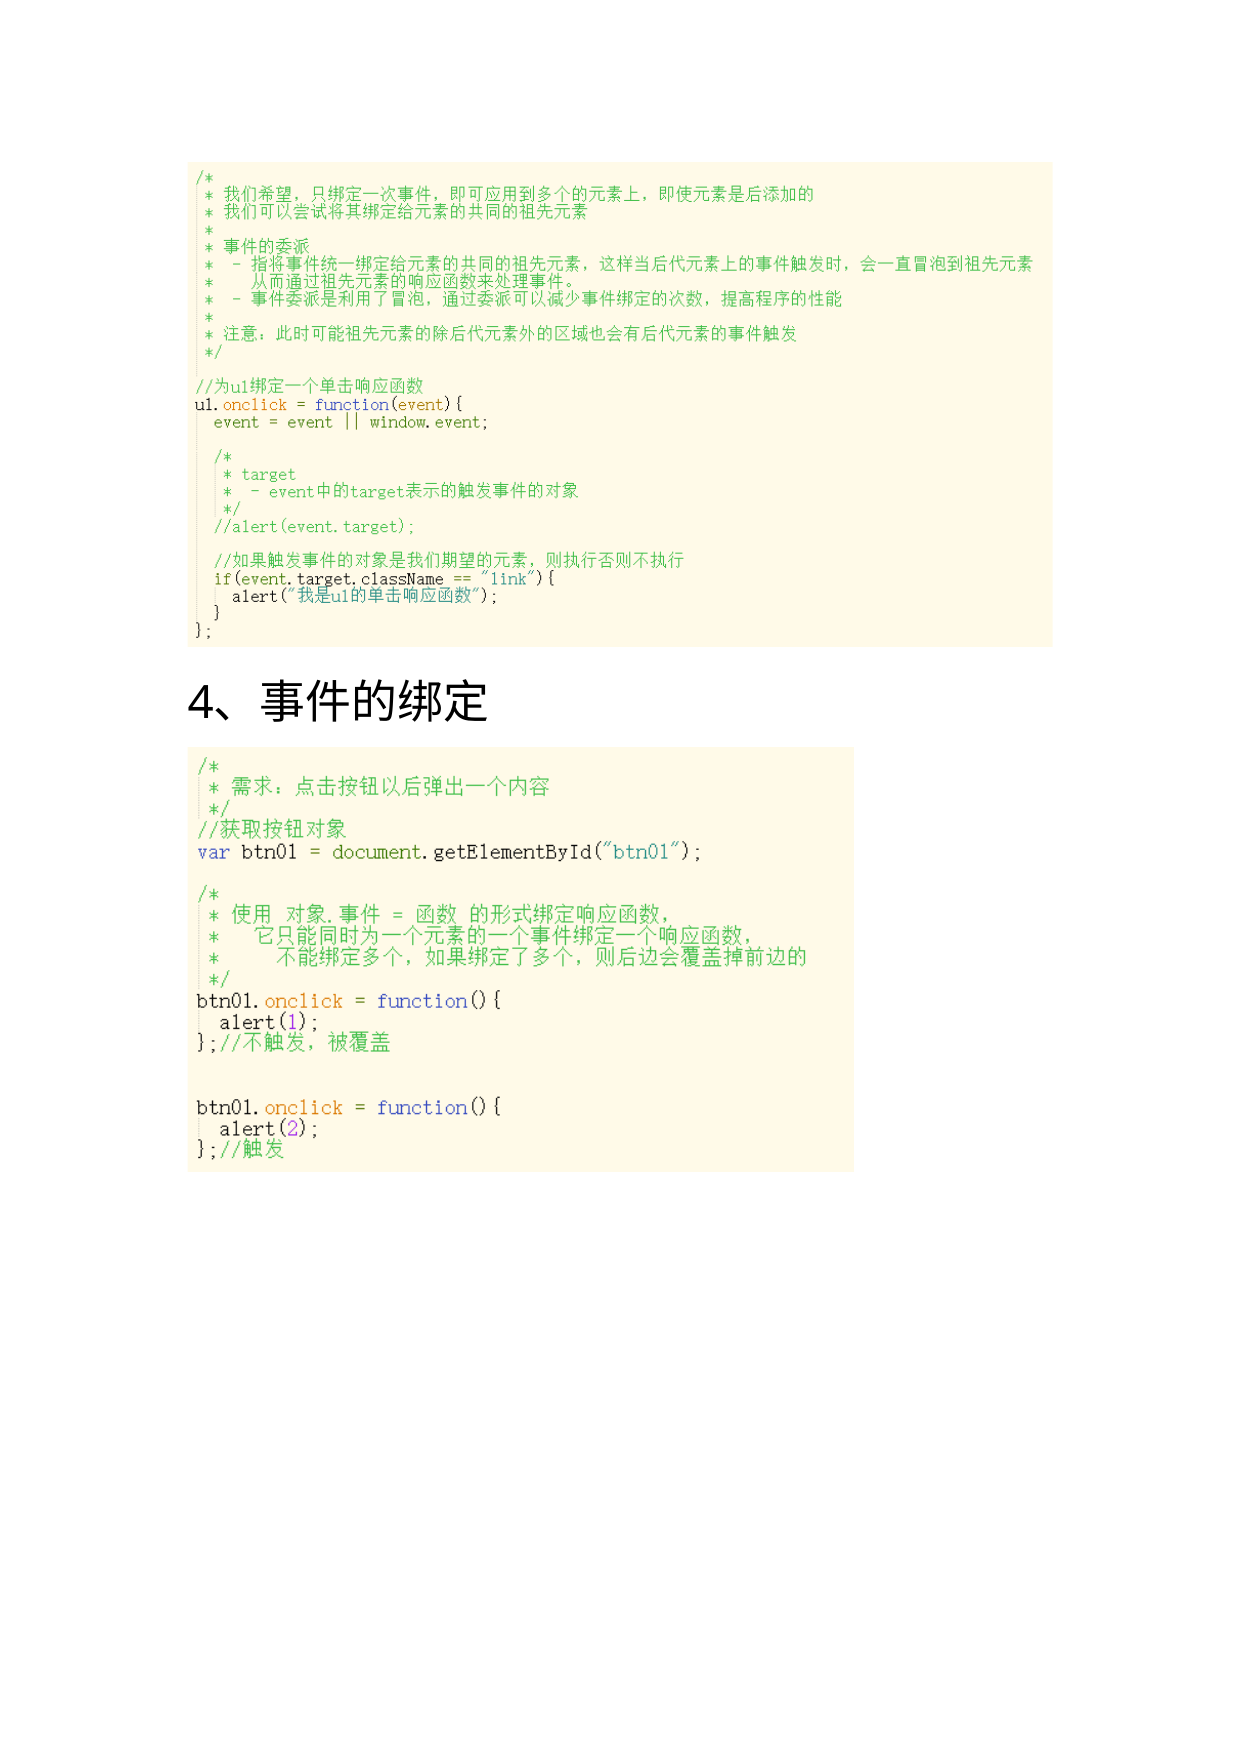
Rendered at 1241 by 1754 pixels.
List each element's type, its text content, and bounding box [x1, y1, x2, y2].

picture [187, 747, 854, 1172]
picture [187, 162, 1053, 647]
text 4、事件的绑定 [187, 649, 1053, 747]
